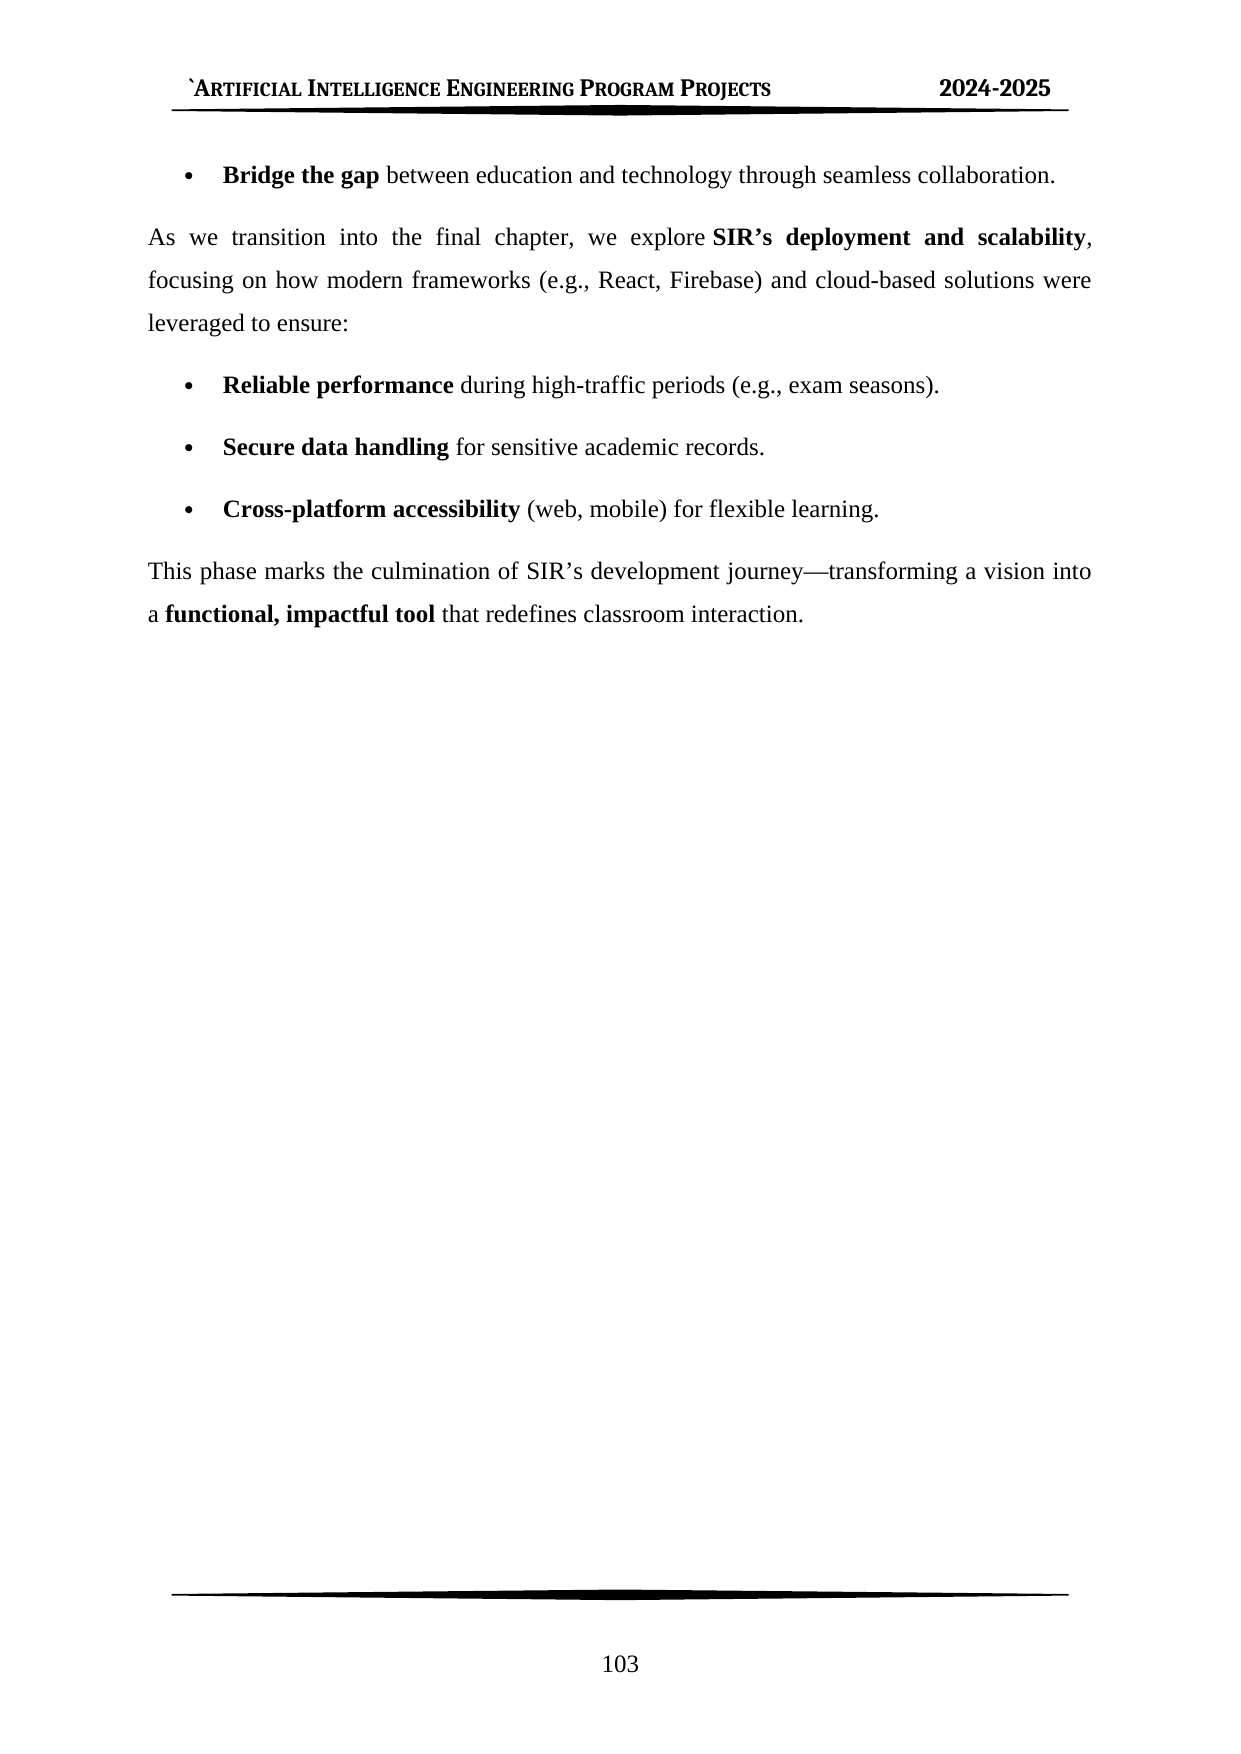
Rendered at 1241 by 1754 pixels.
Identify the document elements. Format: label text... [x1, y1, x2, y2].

text This phase marks the culmination of SIR’s development journey—transforming a vision into a functional, impactful tool that redefines classroom interaction. [148, 556, 1092, 628]
list Bridge the gap between education and technology through seamless collaboration. [185, 160, 1092, 189]
list Cross-platform accessibility (web, mobile) for flexible learning. [185, 494, 1092, 523]
list Reliable performance during high-traffic periods (e.g., exam seasons). [185, 370, 1092, 399]
text As we transition into the final chapter, we explore SIR’s deployment and scalability, focusing on how modern frameworks (e.g., React, Firebase) and cloud-based solutions were leveraged to ensure: [148, 222, 1092, 337]
list Secure data handling for sensitive academic records. [185, 432, 1092, 461]
